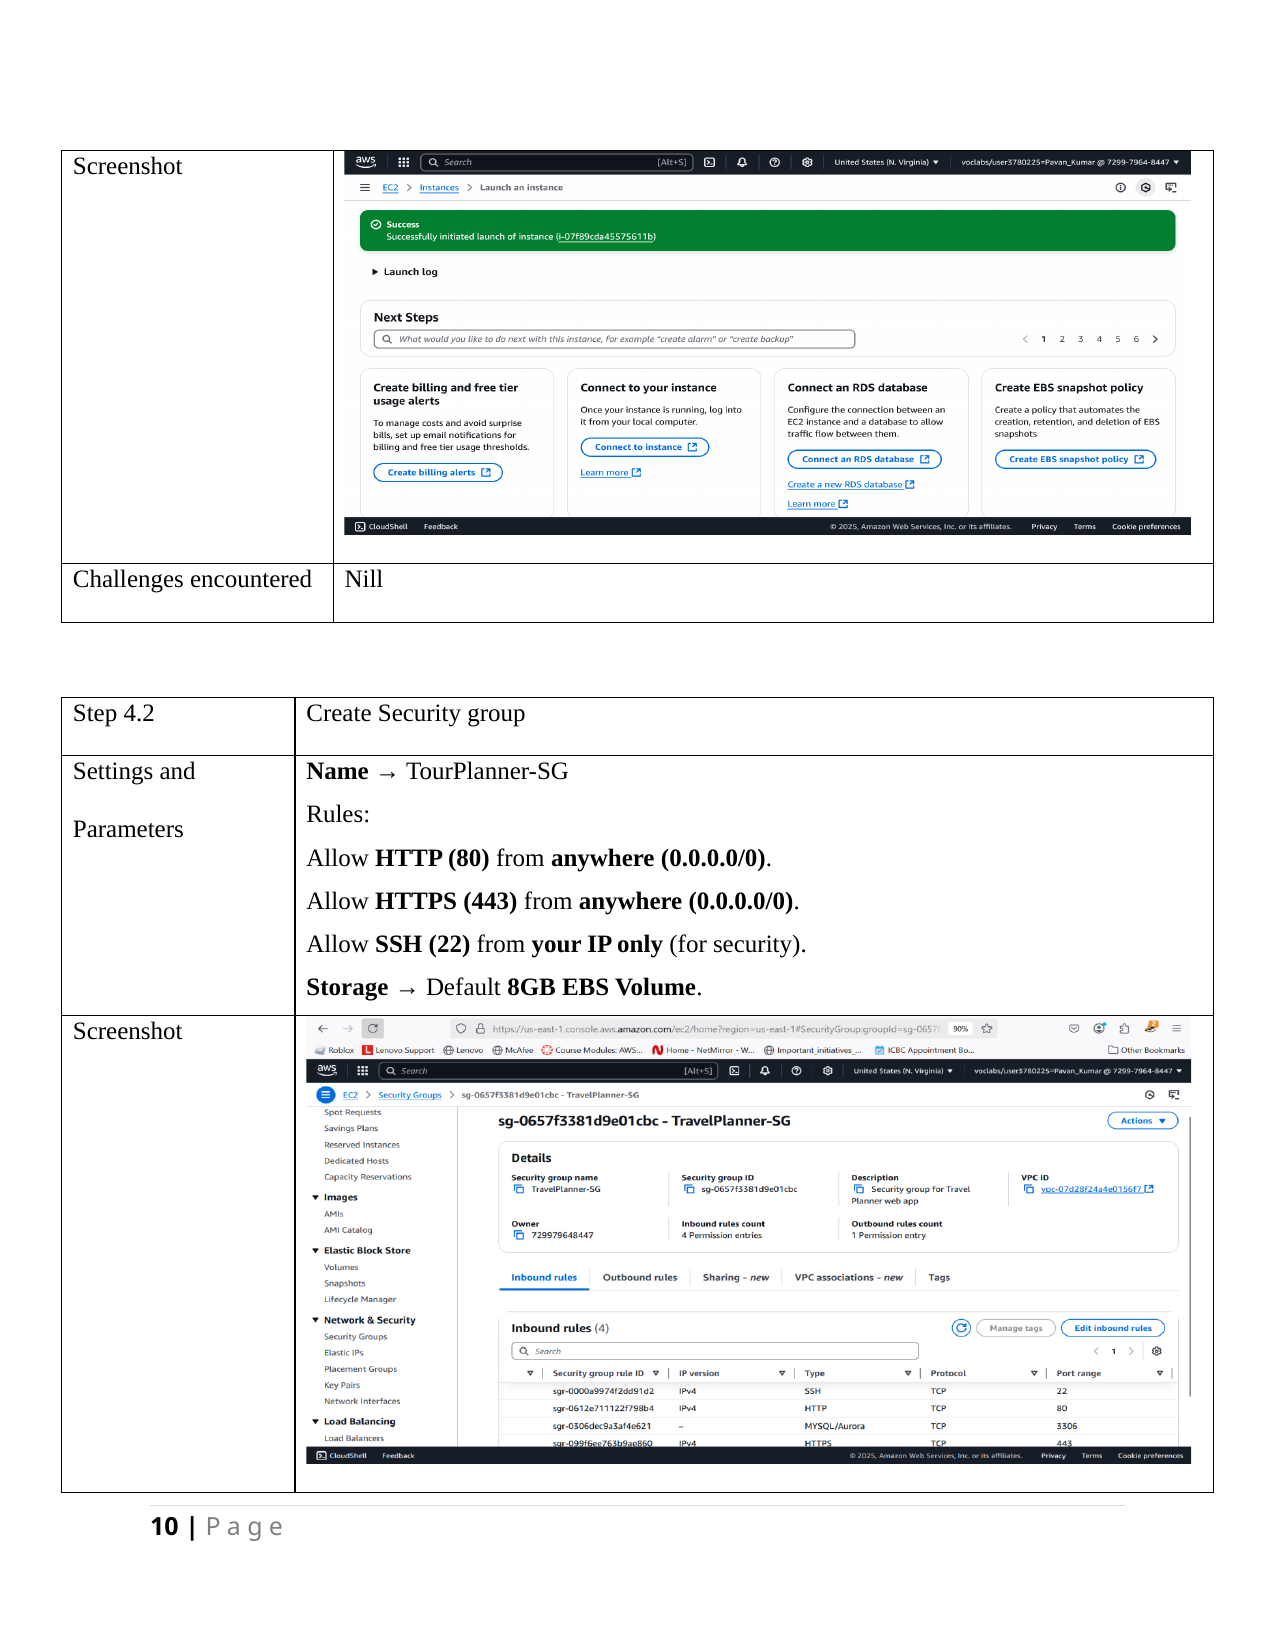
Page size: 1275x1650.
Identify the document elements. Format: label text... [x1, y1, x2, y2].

table_cell Challenges encountered [62, 564, 333, 622]
table_cell Screenshot [62, 151, 333, 563]
table_cell Screenshot [62, 1016, 294, 1492]
table_cell [296, 1016, 1213, 1492]
table_cell Name → TourPlanner-SG Rules: Allow HTTP (80) from anywhere (0.0.0.0/0). Allow HTTPS (443) from anywhere (0.0.0.0/0). Allow SSH (22) from your IP only (for security). Storage → Default 8GB EBS Volume. [296, 756, 1213, 1015]
table_cell Nill [334, 564, 1213, 622]
table_cell [334, 151, 1213, 563]
table_cell Settings and Parameters [62, 756, 294, 1015]
picture [344, 151, 1191, 535]
picture [306, 1016, 1192, 1464]
table_header Step 4.2 [62, 698, 294, 755]
table_header Create Security group [296, 698, 1213, 755]
